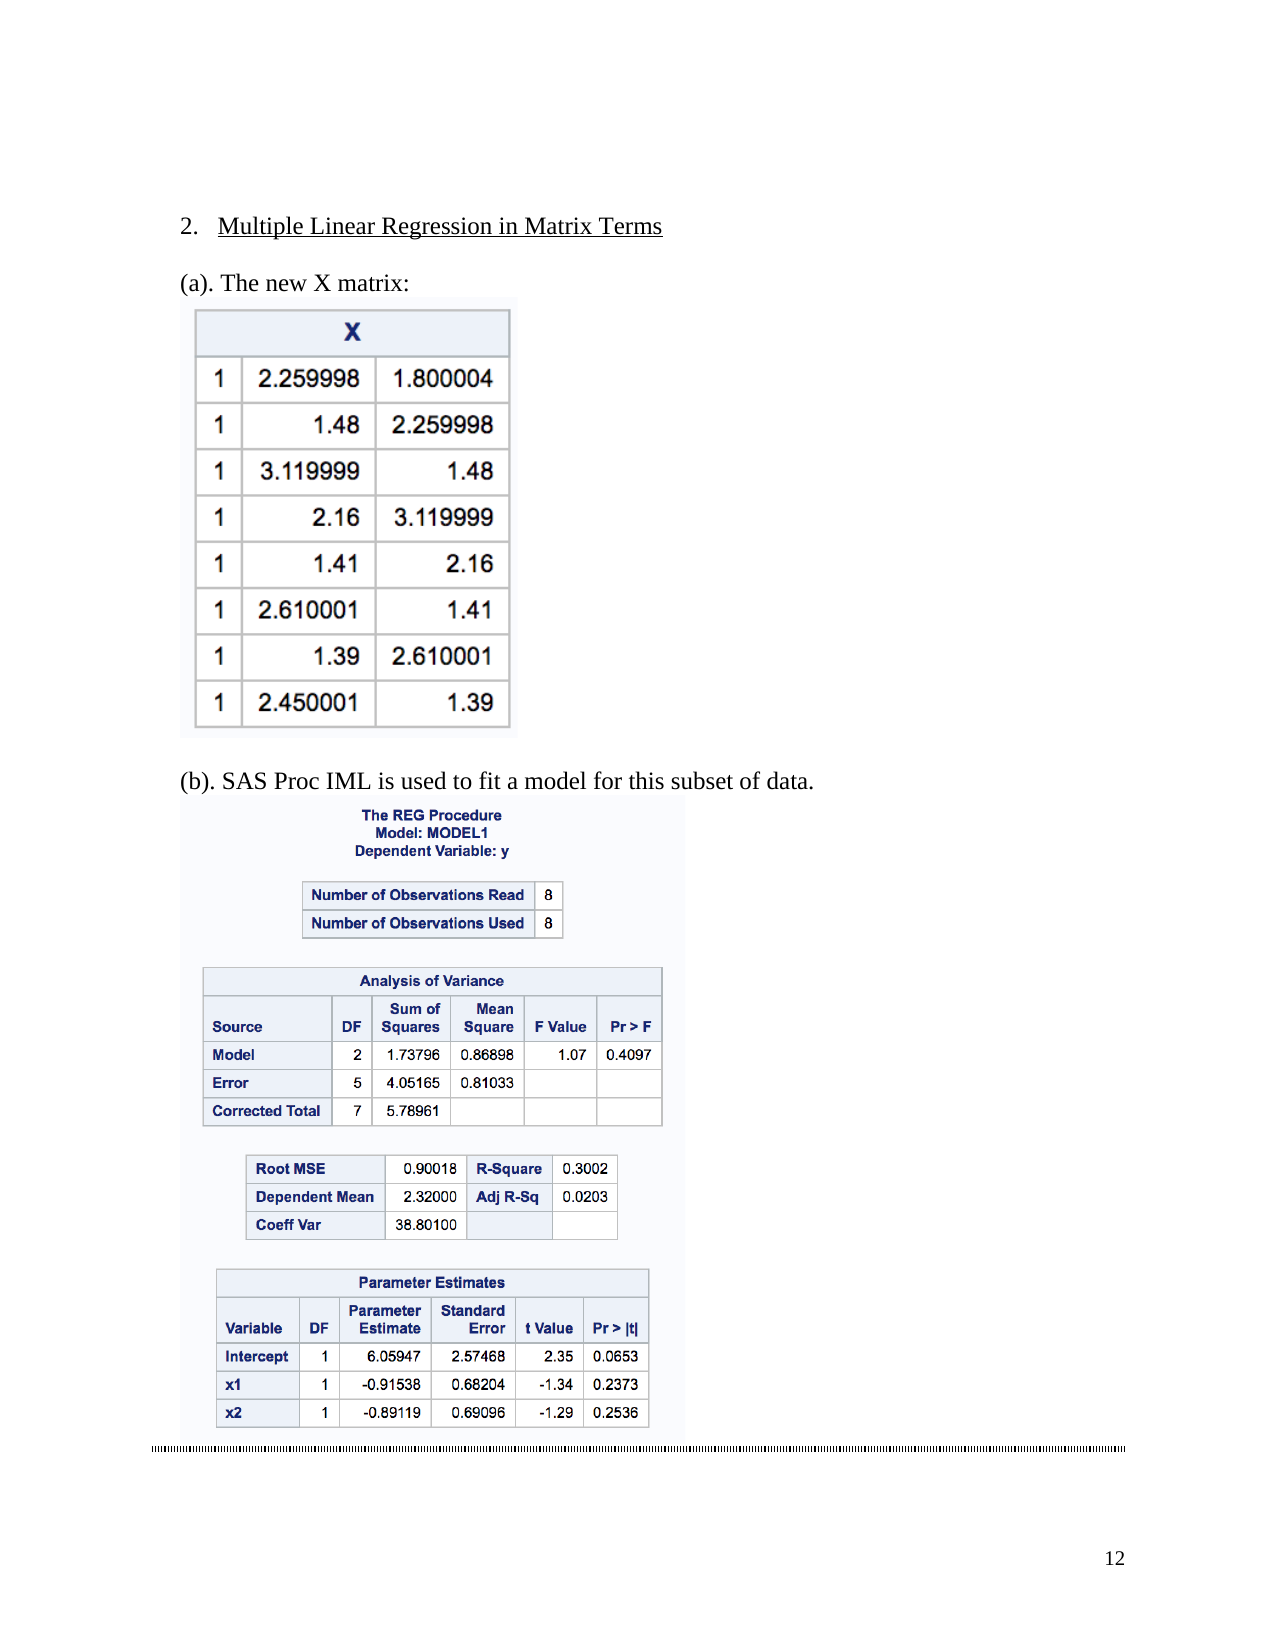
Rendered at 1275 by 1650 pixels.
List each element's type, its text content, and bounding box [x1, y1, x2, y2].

picture [180, 795, 686, 1444]
text (b). SAS Proc IML is used to fit a model for this subset of data. [150, 766, 1125, 795]
list Multiple Linear Regression in Matrix Terms [180, 211, 1125, 240]
text (a). The new X matrix: [150, 268, 1125, 297]
picture [180, 297, 518, 738]
